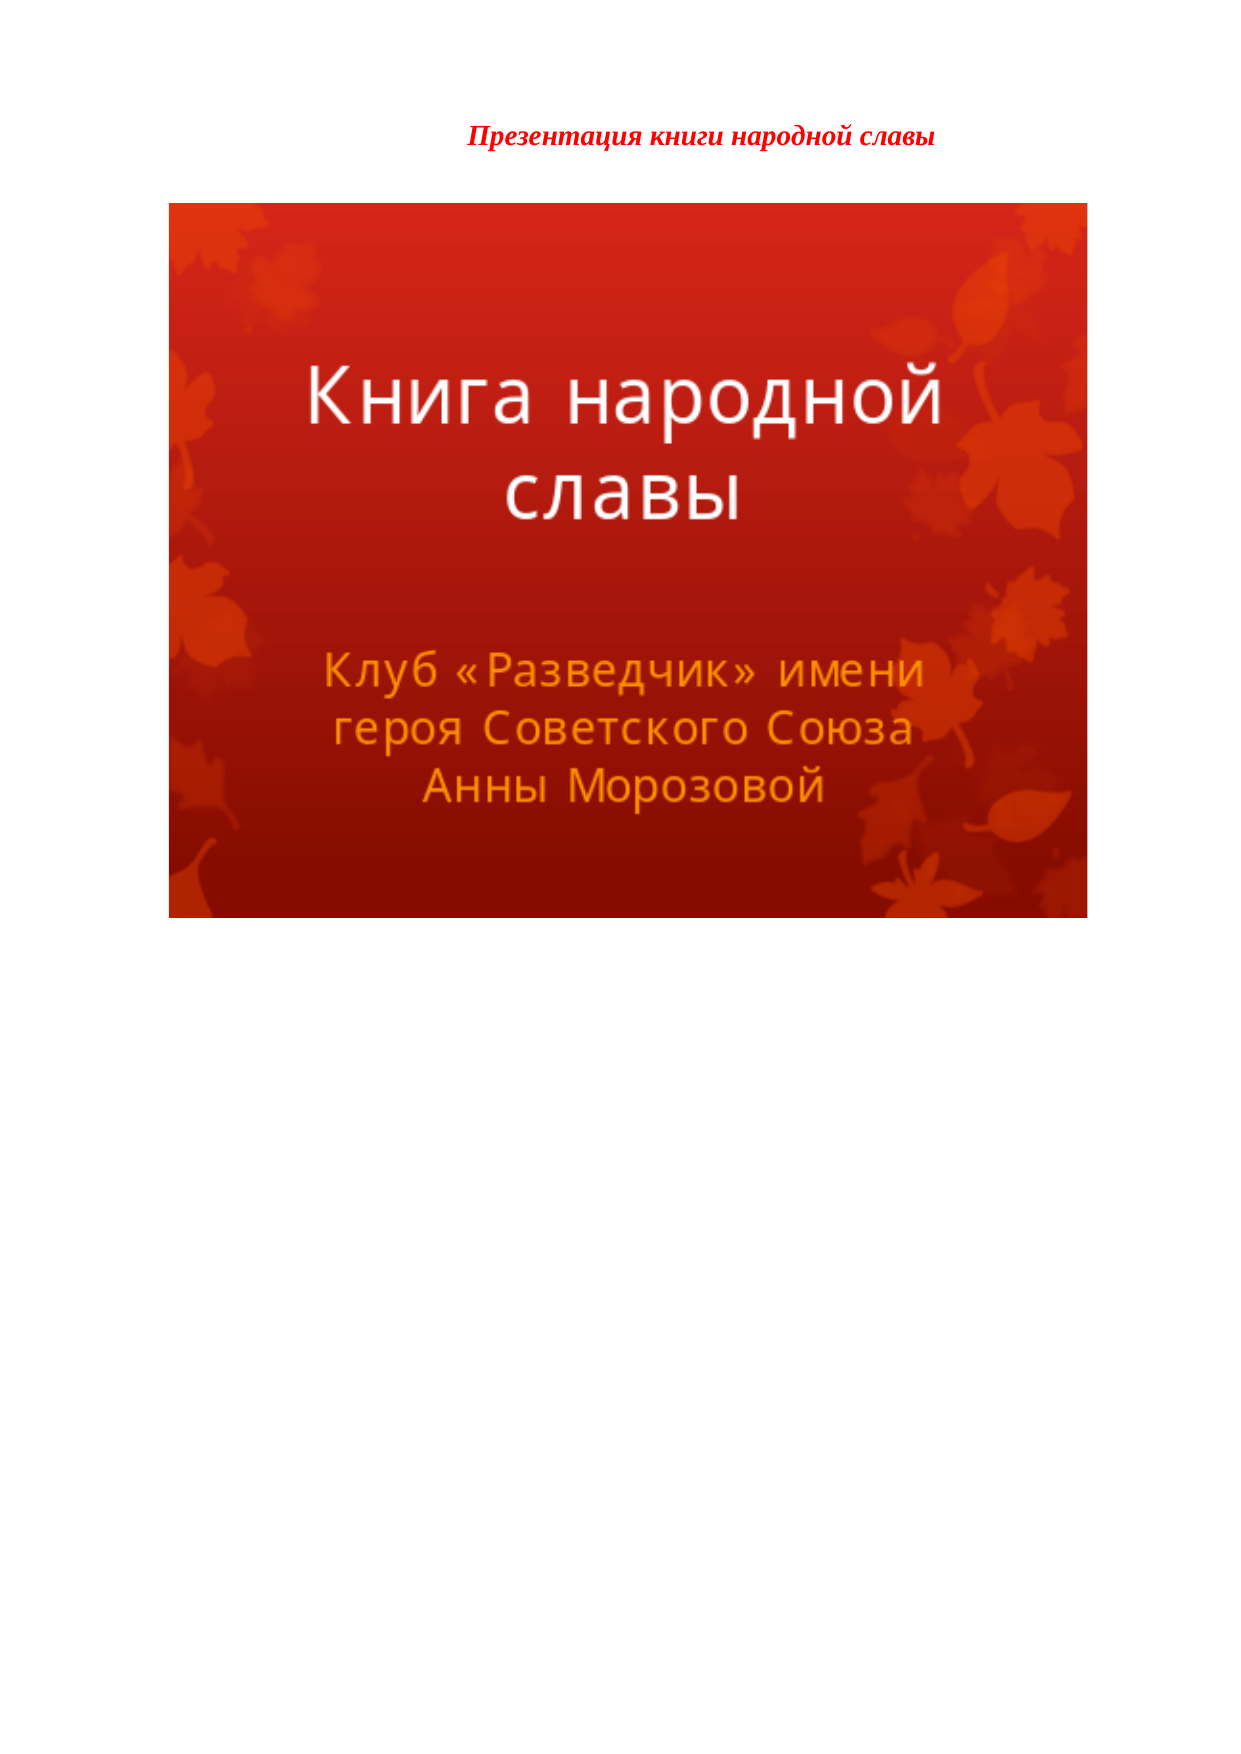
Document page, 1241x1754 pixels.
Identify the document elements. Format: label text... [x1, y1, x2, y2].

text Презентация книги народной славы [177, 118, 1152, 152]
